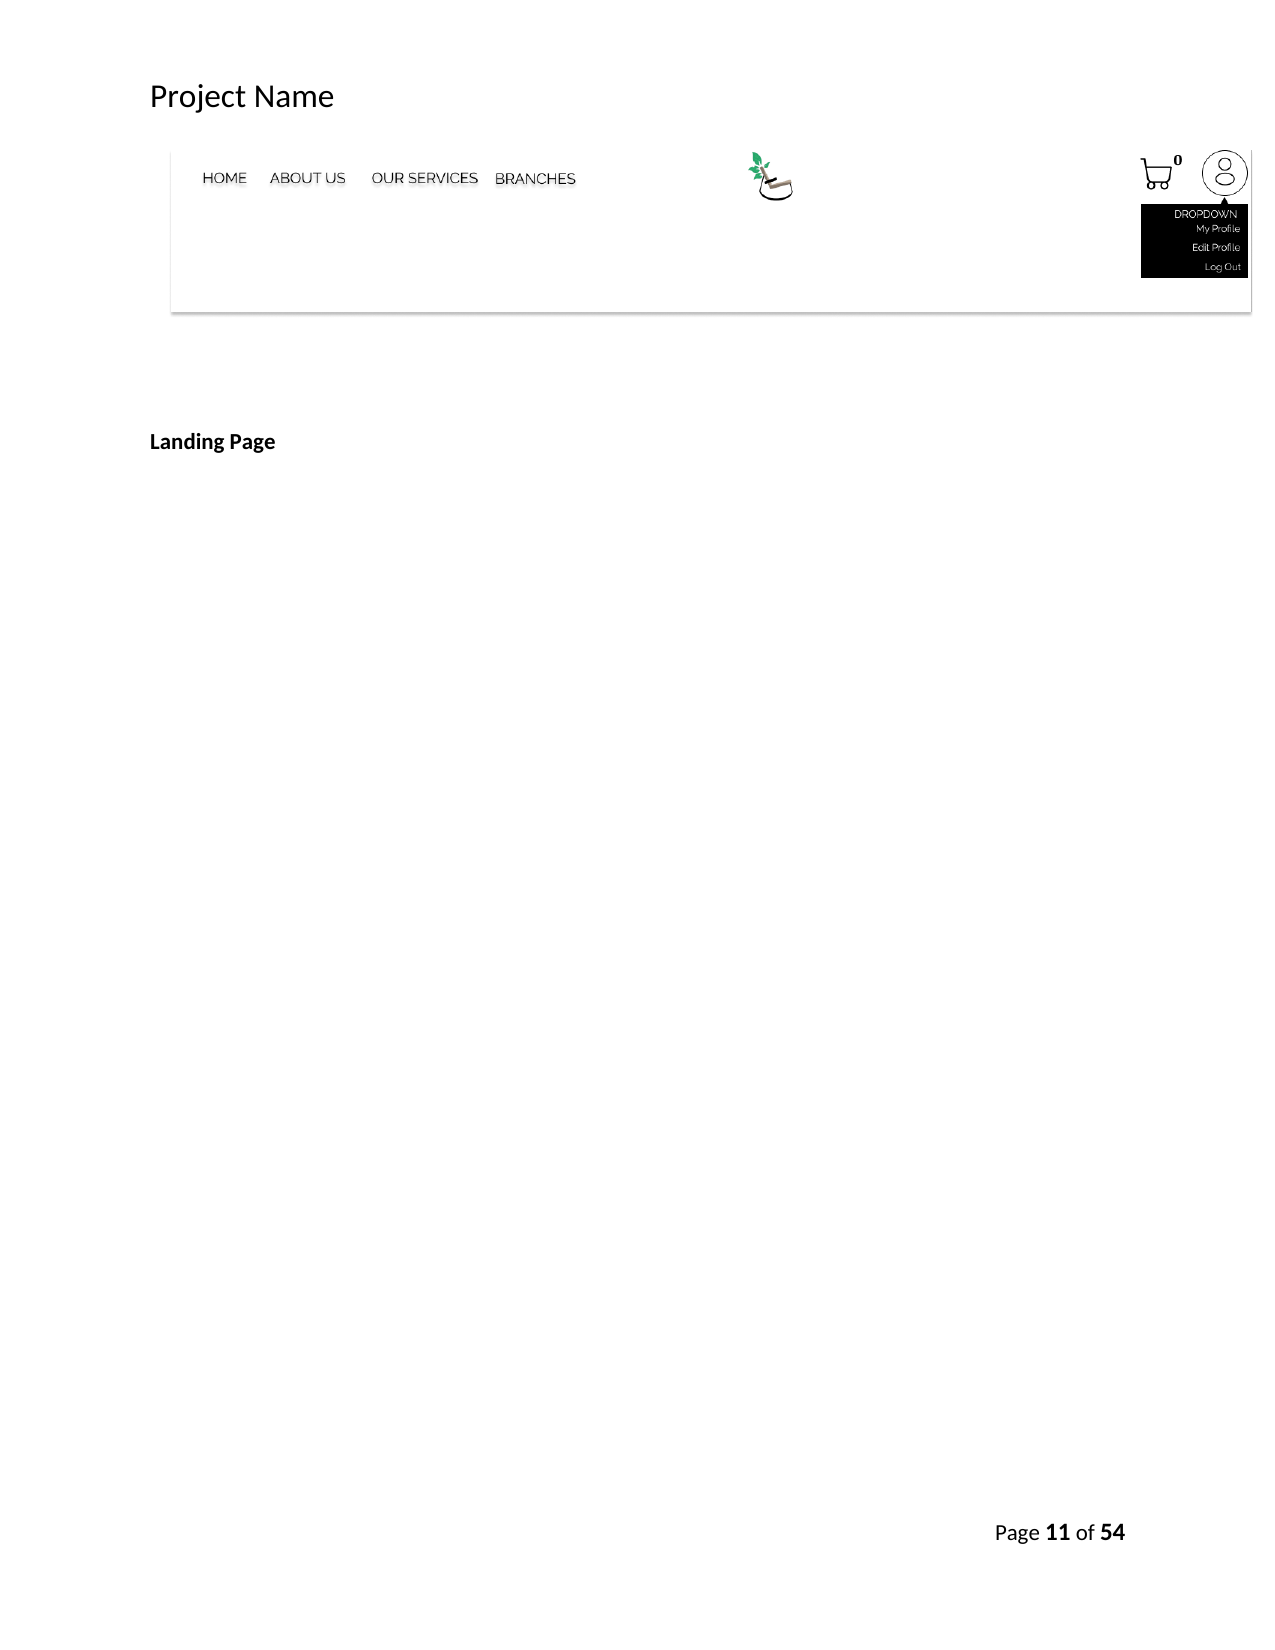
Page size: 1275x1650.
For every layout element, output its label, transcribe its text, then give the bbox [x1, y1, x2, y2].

text Landing Page [150, 427, 1125, 455]
